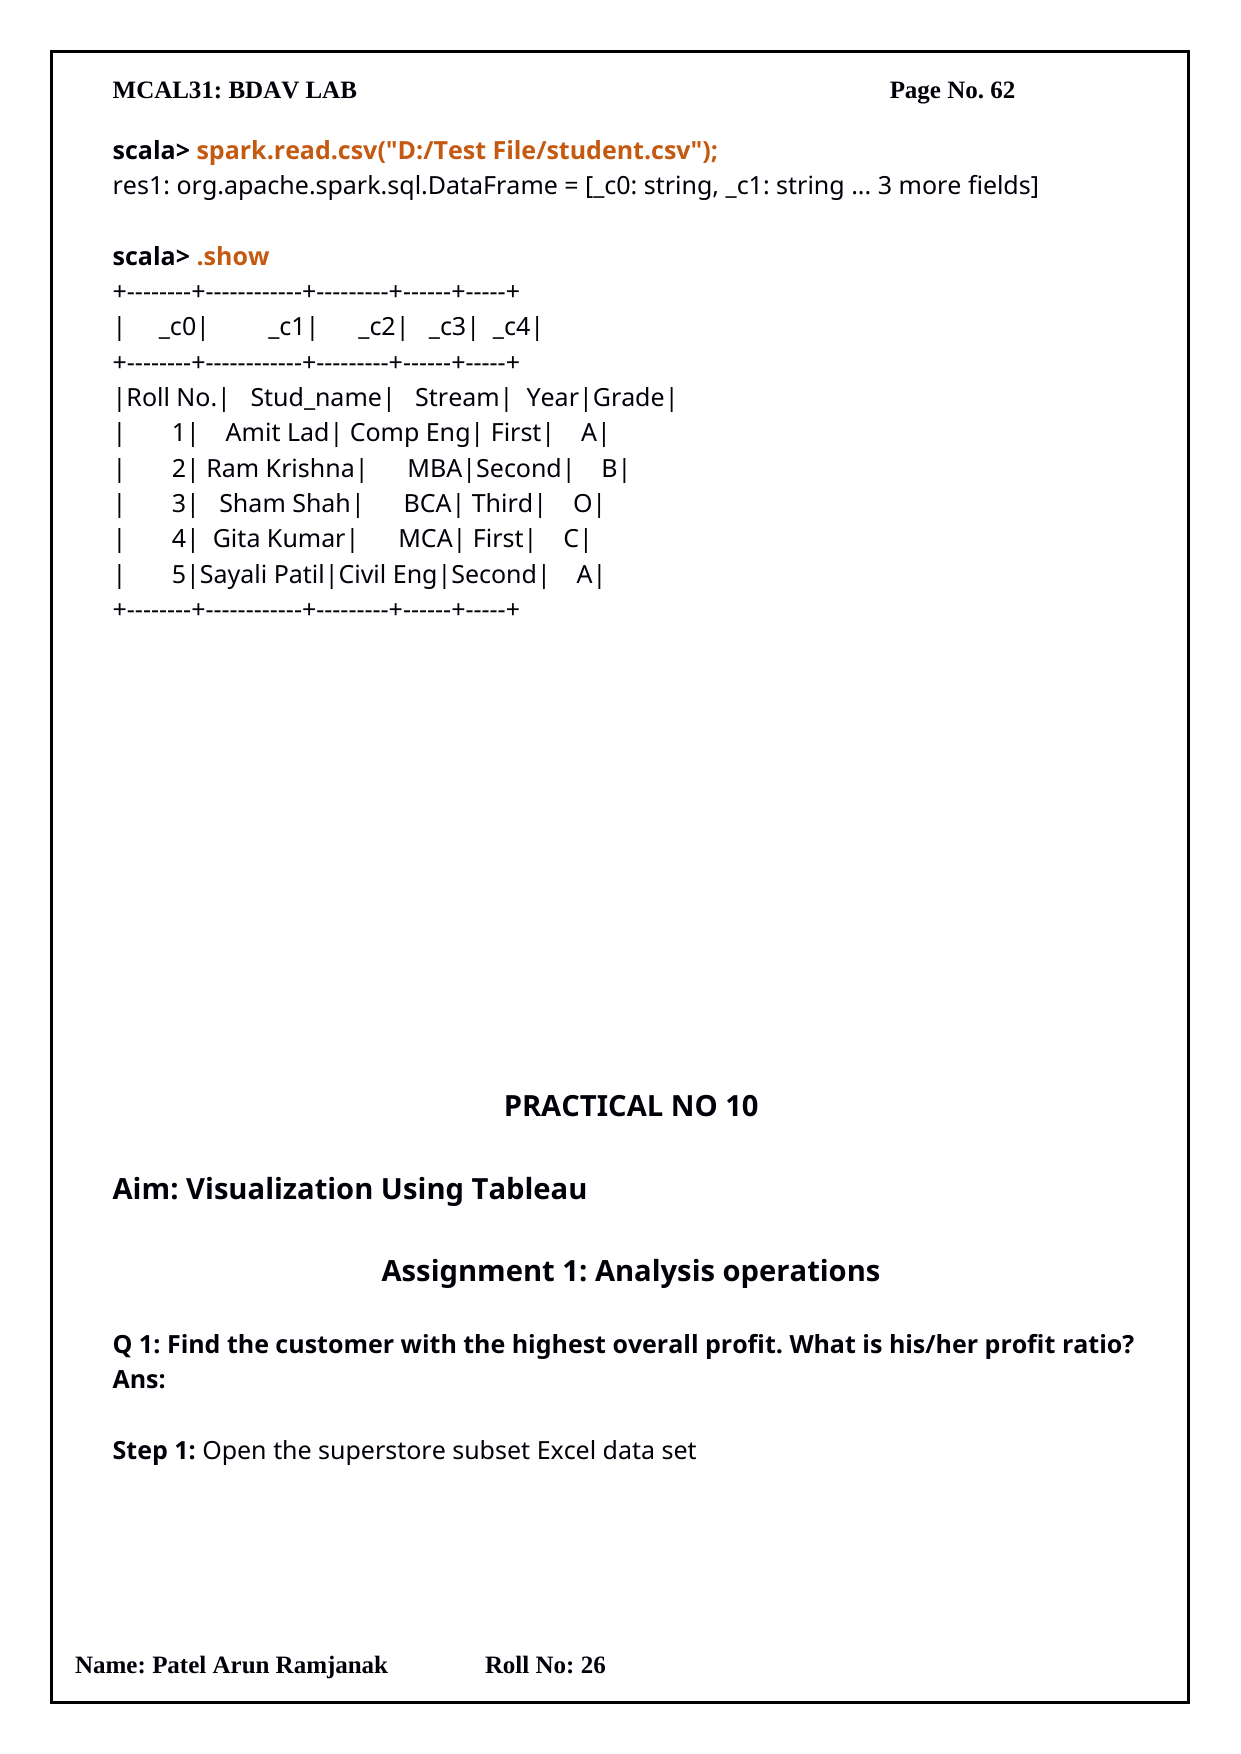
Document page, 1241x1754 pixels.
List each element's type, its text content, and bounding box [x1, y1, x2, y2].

text | _c0| _c1| _c2| _c3| _c4| [112, 309, 1150, 343]
text Step 1: Open the superstore subset Excel data set [112, 1433, 1150, 1467]
text res1: org.apache.spark.sql.DataFrame = [_c0: string, _c1: string ... 3 more fields] [112, 168, 1150, 202]
text Ans: [112, 1362, 1150, 1396]
text |Roll No.| Stud_name| Stream| Year|Grade| [112, 380, 1150, 414]
text | 5|Sayali Patil|Civil Eng|Second| A| [112, 556, 1150, 590]
text | 4| Gita Kumar| MCA| First| C| [112, 521, 1150, 555]
text Aim: Visualization Using Tableau [112, 1168, 1150, 1208]
text +--------+------------+---------+------+-----+ [112, 344, 1150, 378]
text +--------+------------+---------+------+-----+ [112, 274, 1150, 308]
text | 2| Ram Krishna| MBA|Second| B| [112, 450, 1150, 484]
text Q 1: Find the customer with the highest overall profit. What is his/her profit ratio? [112, 1327, 1150, 1361]
text Assignment 1: Analysis operations [112, 1250, 1150, 1290]
text | 1| Amit Lad| Comp Eng| First| A| [112, 415, 1150, 449]
text | 3| Sham Shah| BCA| Third| O| [112, 486, 1150, 520]
text +--------+------------+---------+------+-----+ [112, 592, 1150, 626]
text scala> .show [112, 238, 1150, 272]
text scala> spark.read.csv("D:/Test File/student.csv"); [112, 132, 1150, 167]
text PRACTICAL NO 10 [112, 1086, 1150, 1125]
